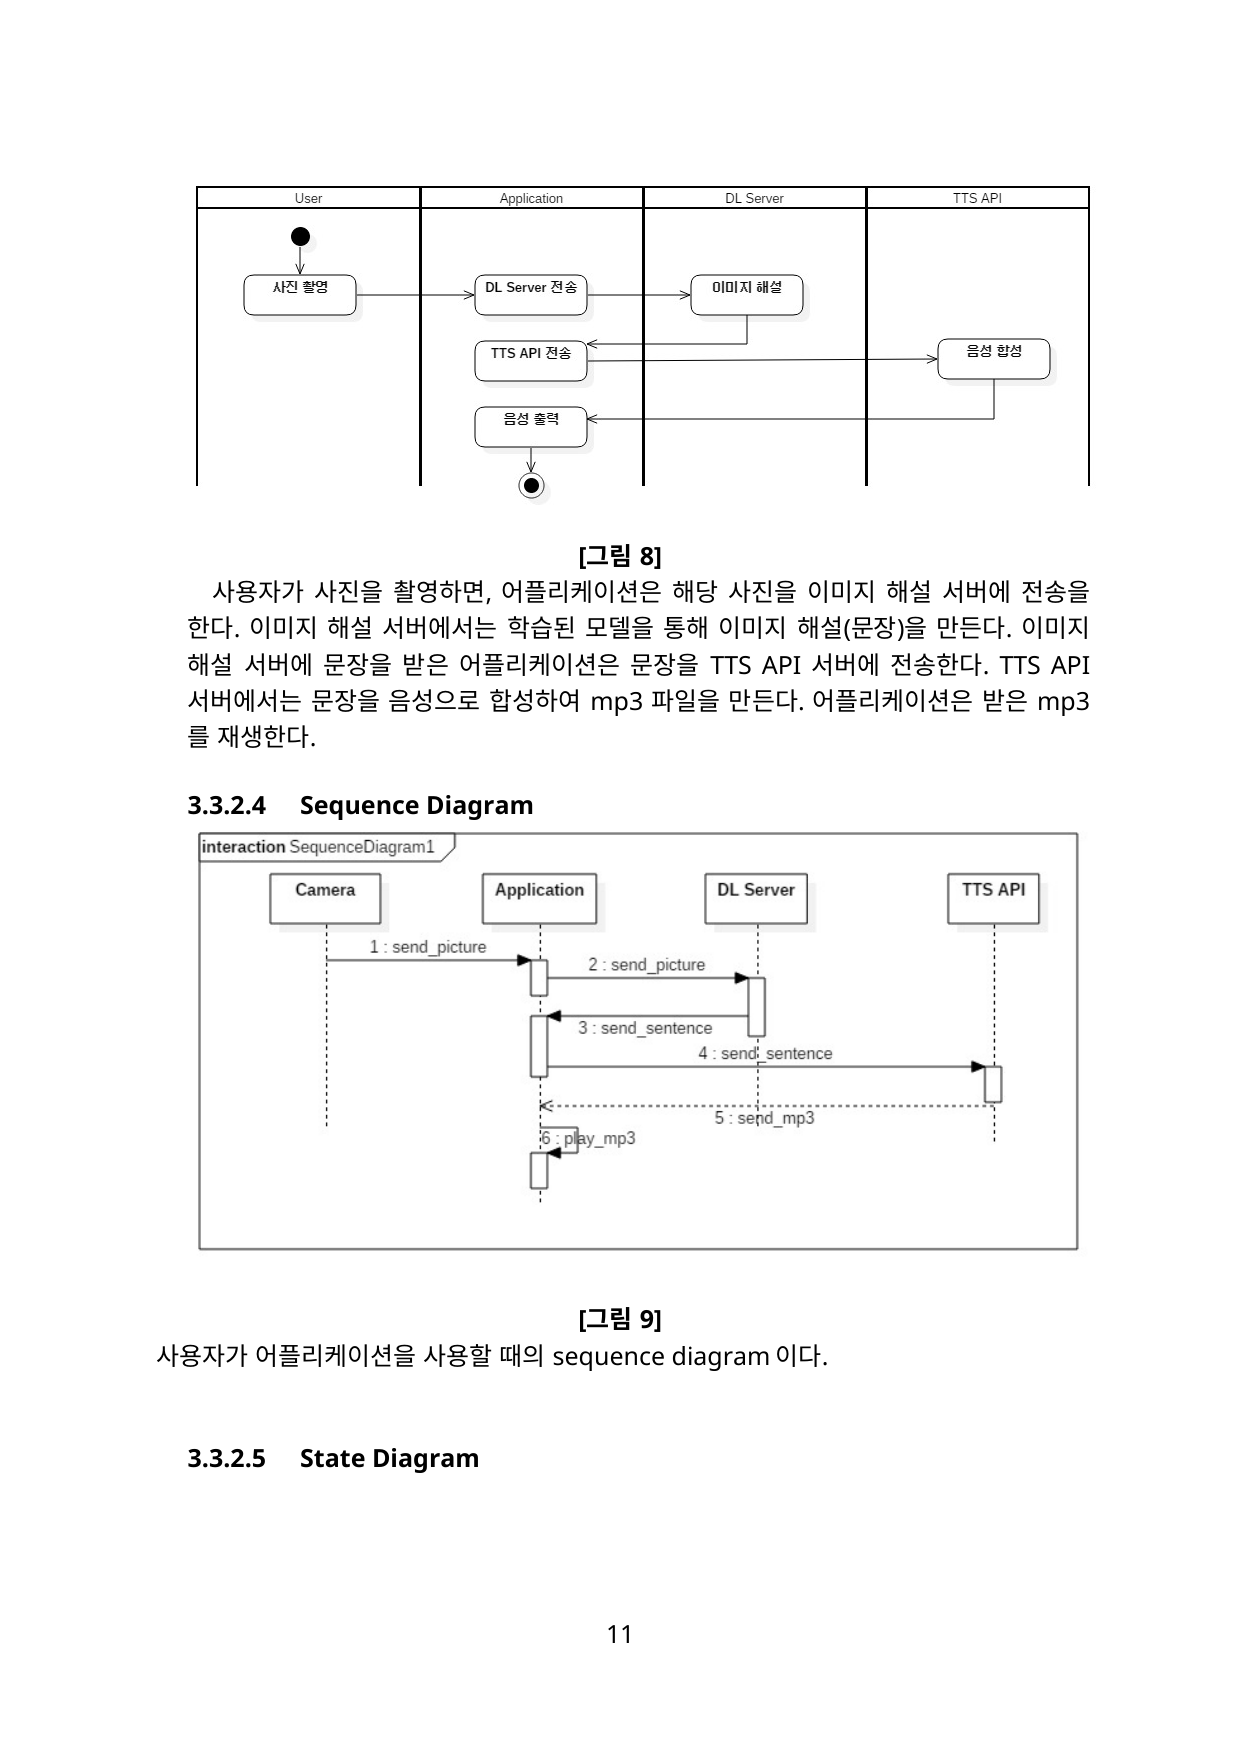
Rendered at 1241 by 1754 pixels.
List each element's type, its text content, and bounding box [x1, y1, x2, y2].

list State Diagram [187, 1440, 1090, 1474]
picture [187, 822, 1128, 1300]
text 사용자가 사진을 촬영하면, 어플리케이션은 해당 사진을 이미지 해설 서버에 전송을 한다. 이미지 해설 서버에서는 학습된 모델을 통해 이미지 해설(문장)을 만든다. 이미지 해설 서버에 문장을 받은 어플리케이션은 문장을 TTS API 서버에 전송한다. TTS API 서버에서는 문장을 음성으로 합성하여 mp3 파일을 만든다. 어플리케이션은 받은 mp3를 재생한다. [187, 573, 1090, 754]
text [그림 9] [150, 1300, 1090, 1336]
picture [187, 177, 1128, 537]
text [그림 8] [150, 536, 1090, 573]
list Sequence Diagram [187, 788, 1090, 822]
text 사용자가 어플리케이션을 사용할 때의 sequence diagram이다. [150, 1336, 1090, 1372]
